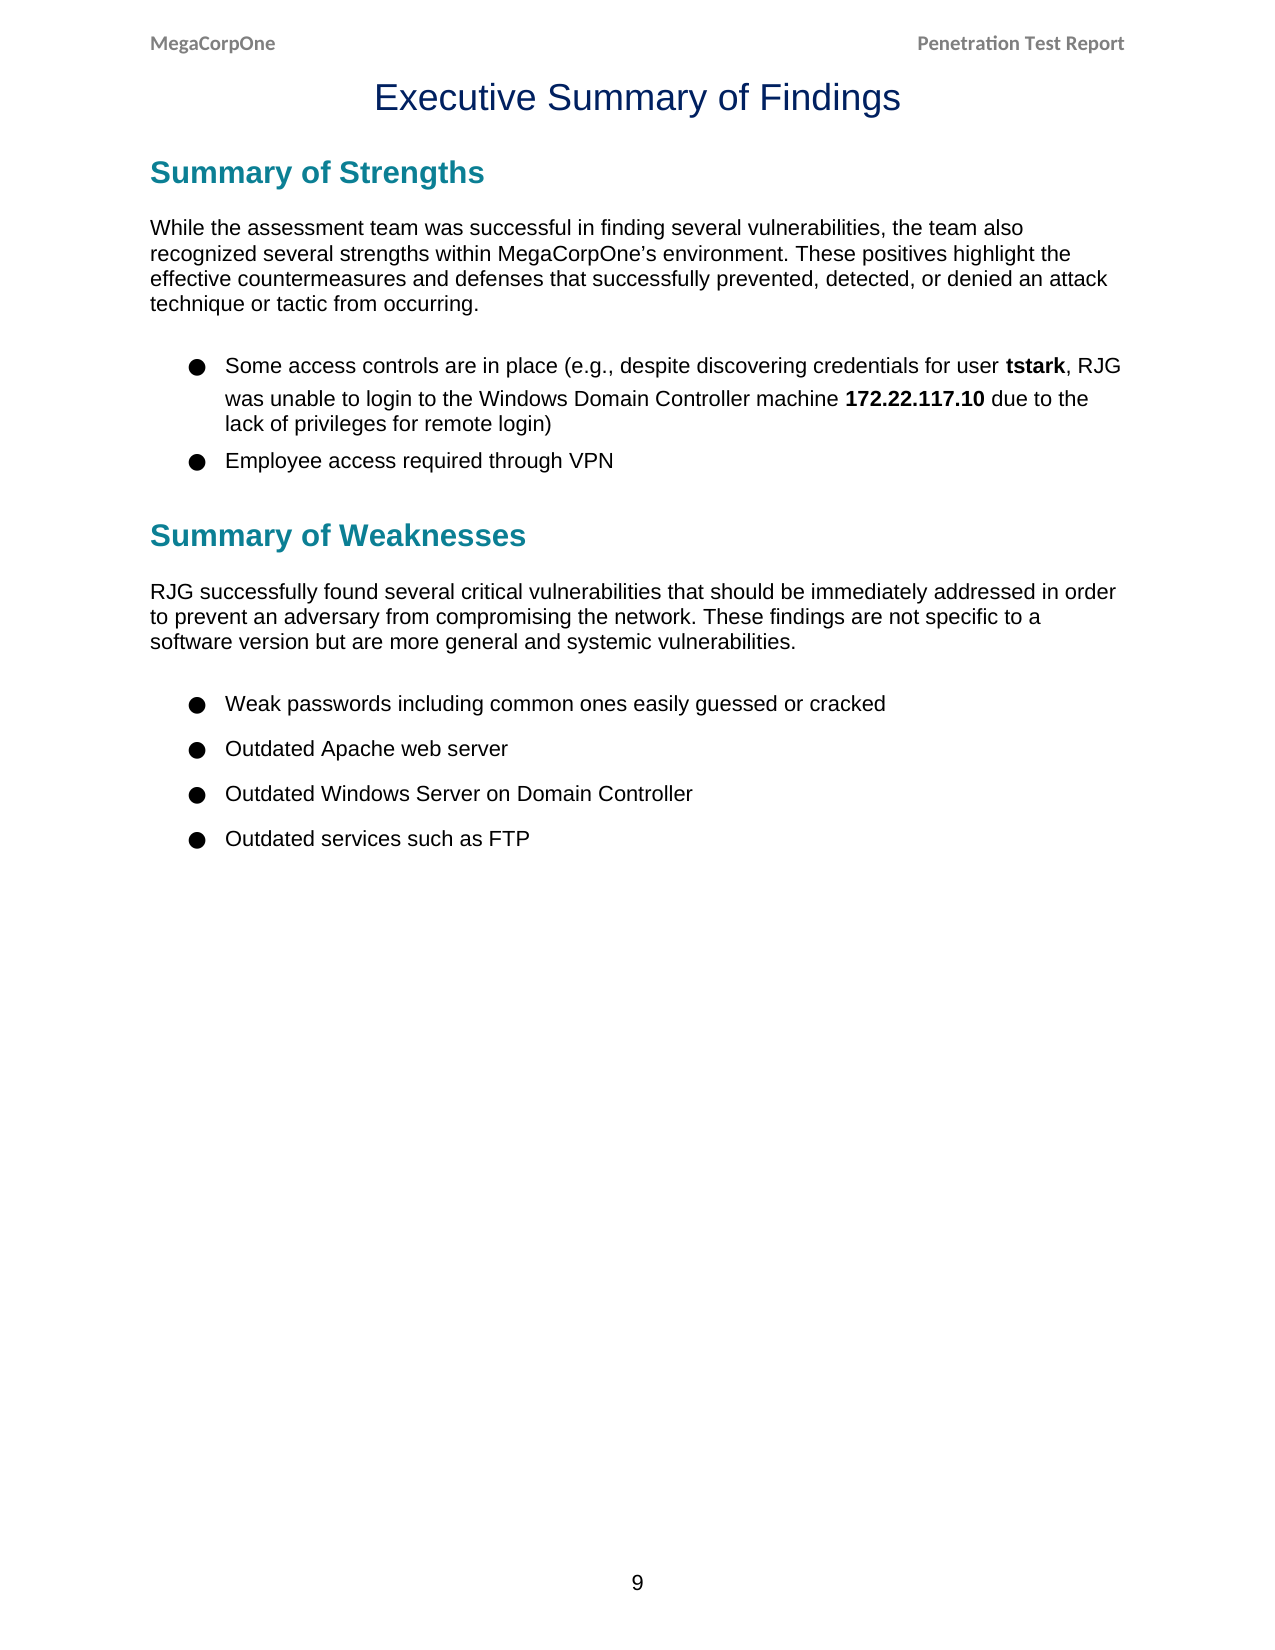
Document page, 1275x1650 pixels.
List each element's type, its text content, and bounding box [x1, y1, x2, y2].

list Outdated services such as FTP [187, 814, 1125, 859]
list Weak passwords including common ones easily guessed or cracked [187, 679, 1125, 724]
subtitle Executive Summary of Findings [150, 75, 1125, 118]
subtitle Summary of Weaknesses [150, 517, 1125, 553]
subtitle Summary of Strengths [150, 154, 1125, 190]
list Outdated Windows Server on Domain Controller [187, 769, 1125, 814]
list Employee access required through VPN [187, 437, 1125, 481]
text While the assessment team was successful in finding several vulnerabilities, the team also recognized several strengths within MegaCorpOne’s environment. These positives highlight the effective countermeasures and defenses that successfully prevented, detected, or denied an attack technique or tactic from occurring. [150, 215, 1125, 316]
list Outdated Apache web server [187, 724, 1125, 769]
text RJG successfully found several critical vulnerabilities that should be immediately addressed in order to prevent an adversary from compromising the network. These findings are not specific to a software version but are more general and systemic vulnerabilities. [150, 578, 1125, 654]
list Some access controls are in place (e.g., despite discovering credentials for user tstark, RJG was unable to login to the Windows Domain Controller machine 172.22.117.10 due to the lack of privileges for remote login) [187, 341, 1125, 437]
